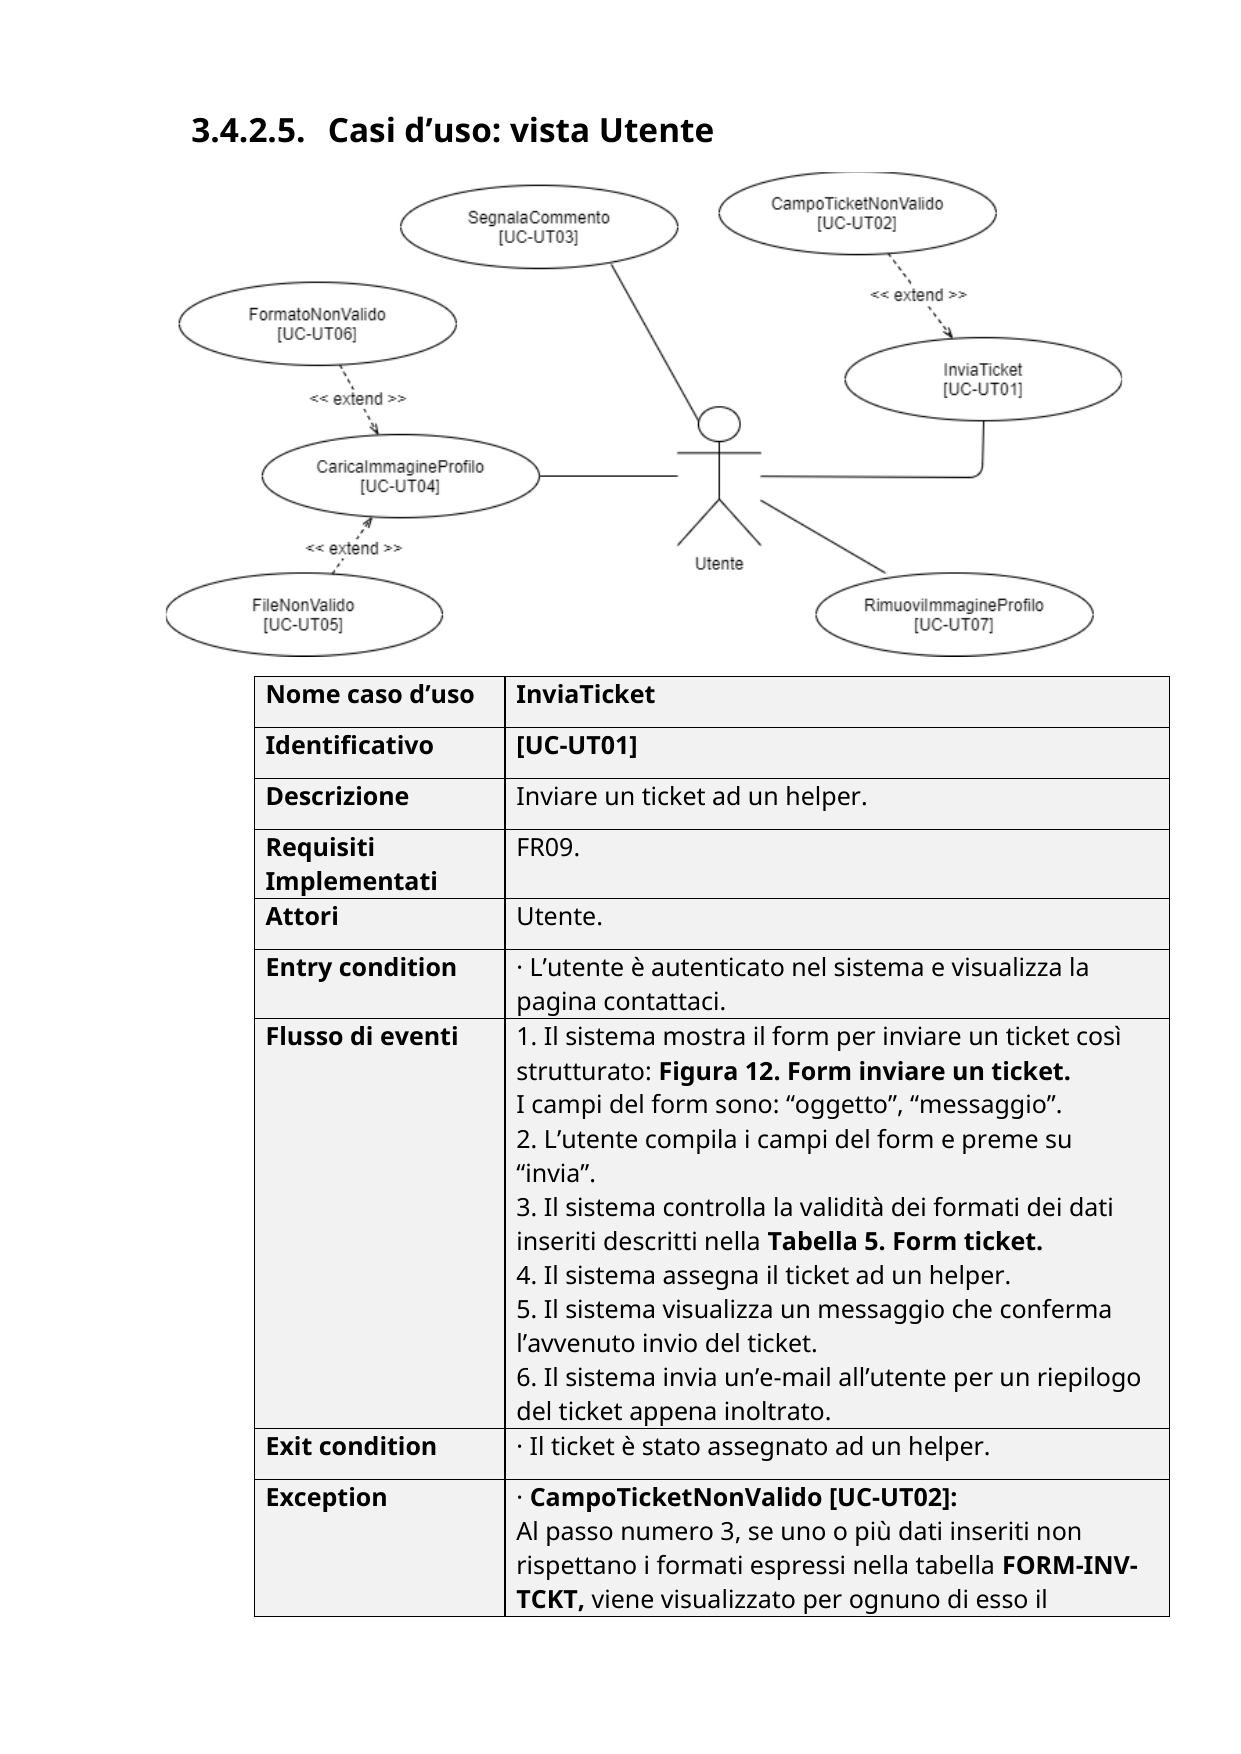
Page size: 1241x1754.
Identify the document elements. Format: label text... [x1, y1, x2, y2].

table_header InviaTicket [506, 677, 1169, 727]
table_cell Entry condition [255, 950, 504, 1018]
table_cell · L’utente è autenticato nel sistema e visualizza la pagina contattaci. [506, 950, 1169, 1018]
table_cell [UC-UT01] [506, 728, 1169, 778]
table_cell Inviare un ticket ad un helper. [506, 779, 1169, 829]
table_cell Attori [255, 899, 504, 949]
list Casi d’uso: vista Utente [248, 106, 1122, 152]
table_cell · Il ticket è stato assegnato ad un helper. [506, 1429, 1169, 1479]
table_cell Identificativo [255, 728, 504, 778]
table_cell Utente. [506, 899, 1169, 949]
table_cell FR09. [506, 830, 1169, 898]
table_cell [506, 1480, 1169, 1616]
table_cell Descrizione [255, 779, 504, 829]
table_cell 1. Il sistema mostra il form per inviare un ticket così strutturato: Figura 12. Form inviare un ticket. I campi del form sono: “oggetto”, “messaggio”. 2. L’utente compila i campi del form e preme su “invia”. 3. Il sistema controlla la validità dei formati dei dati inseriti descritti nella Tabella 5. Form ticket. 4. Il sistema assegna il ticket ad un helper. 5. Il sistema visualizza un messaggio che conferma l’avvenuto invio del ticket. 6. Il sistema invia un’e-mail all’utente per un riepilogo del ticket appena inoltrato. [506, 1019, 1169, 1428]
table_header Nome caso d’uso [255, 677, 504, 727]
table_cell Flusso di eventi [255, 1019, 504, 1428]
table_cell Exception [255, 1480, 504, 1616]
table_cell Requisiti Implementati [255, 830, 504, 898]
picture [165, 172, 1123, 657]
table_cell Exit condition [255, 1429, 504, 1479]
